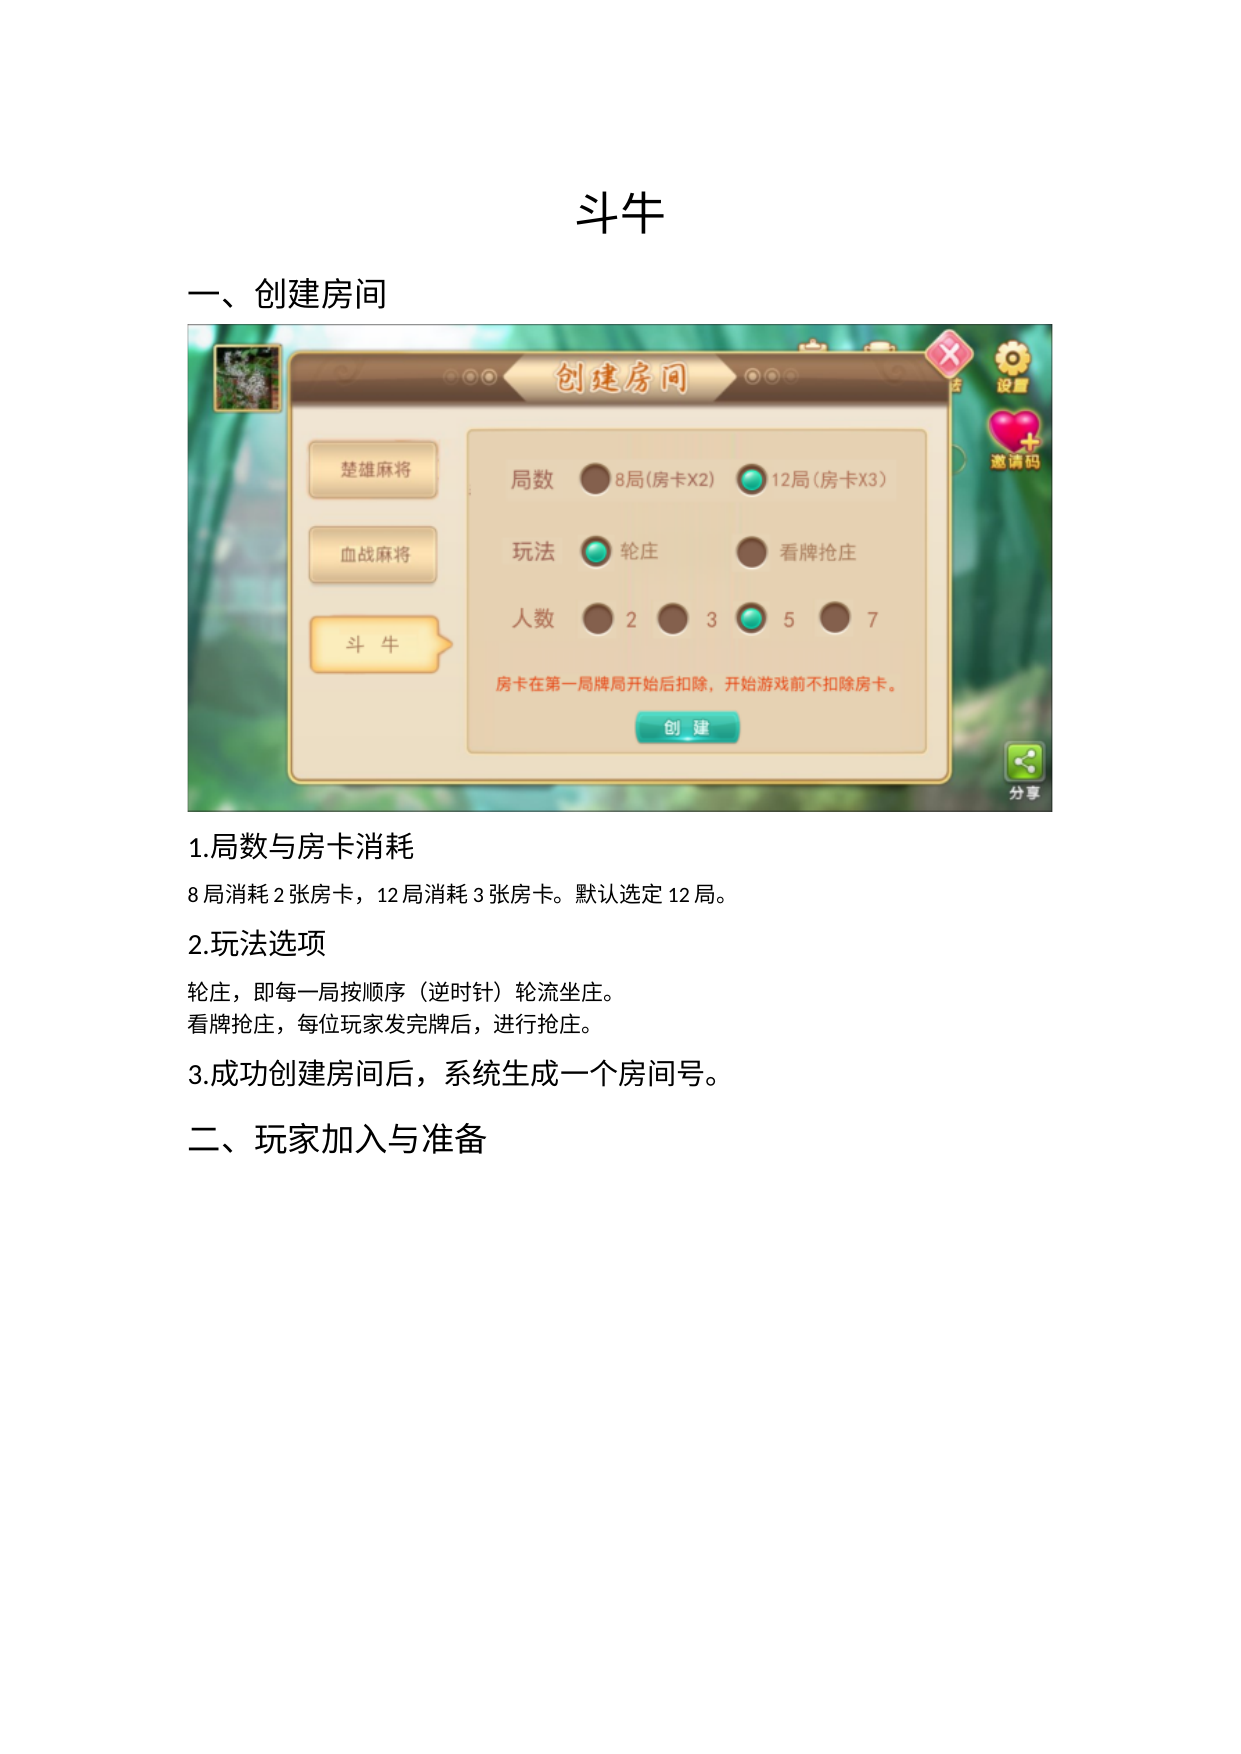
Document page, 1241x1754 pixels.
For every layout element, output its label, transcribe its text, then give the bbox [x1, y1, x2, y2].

list 玩法选项 [187, 909, 1053, 974]
picture [187, 324, 1053, 812]
text 轮庄，即每一局按顺序（逆时针）轮流坐庄。 [187, 974, 1053, 1007]
list 玩家加入与准备 [187, 1104, 1053, 1169]
list 成功创建房间后，系统生成一个房间号。 [187, 1039, 1053, 1104]
text 看牌抢庄，每位玩家发完牌后，进行抢庄。 [187, 1007, 1053, 1039]
list 局数与房卡消耗 [187, 812, 1053, 877]
text 一、创建房间 [187, 259, 1053, 324]
text 8局消耗2张房卡，12局消耗3张房卡。默认选定12局。 [187, 877, 1053, 909]
text 斗牛 [187, 162, 1053, 259]
